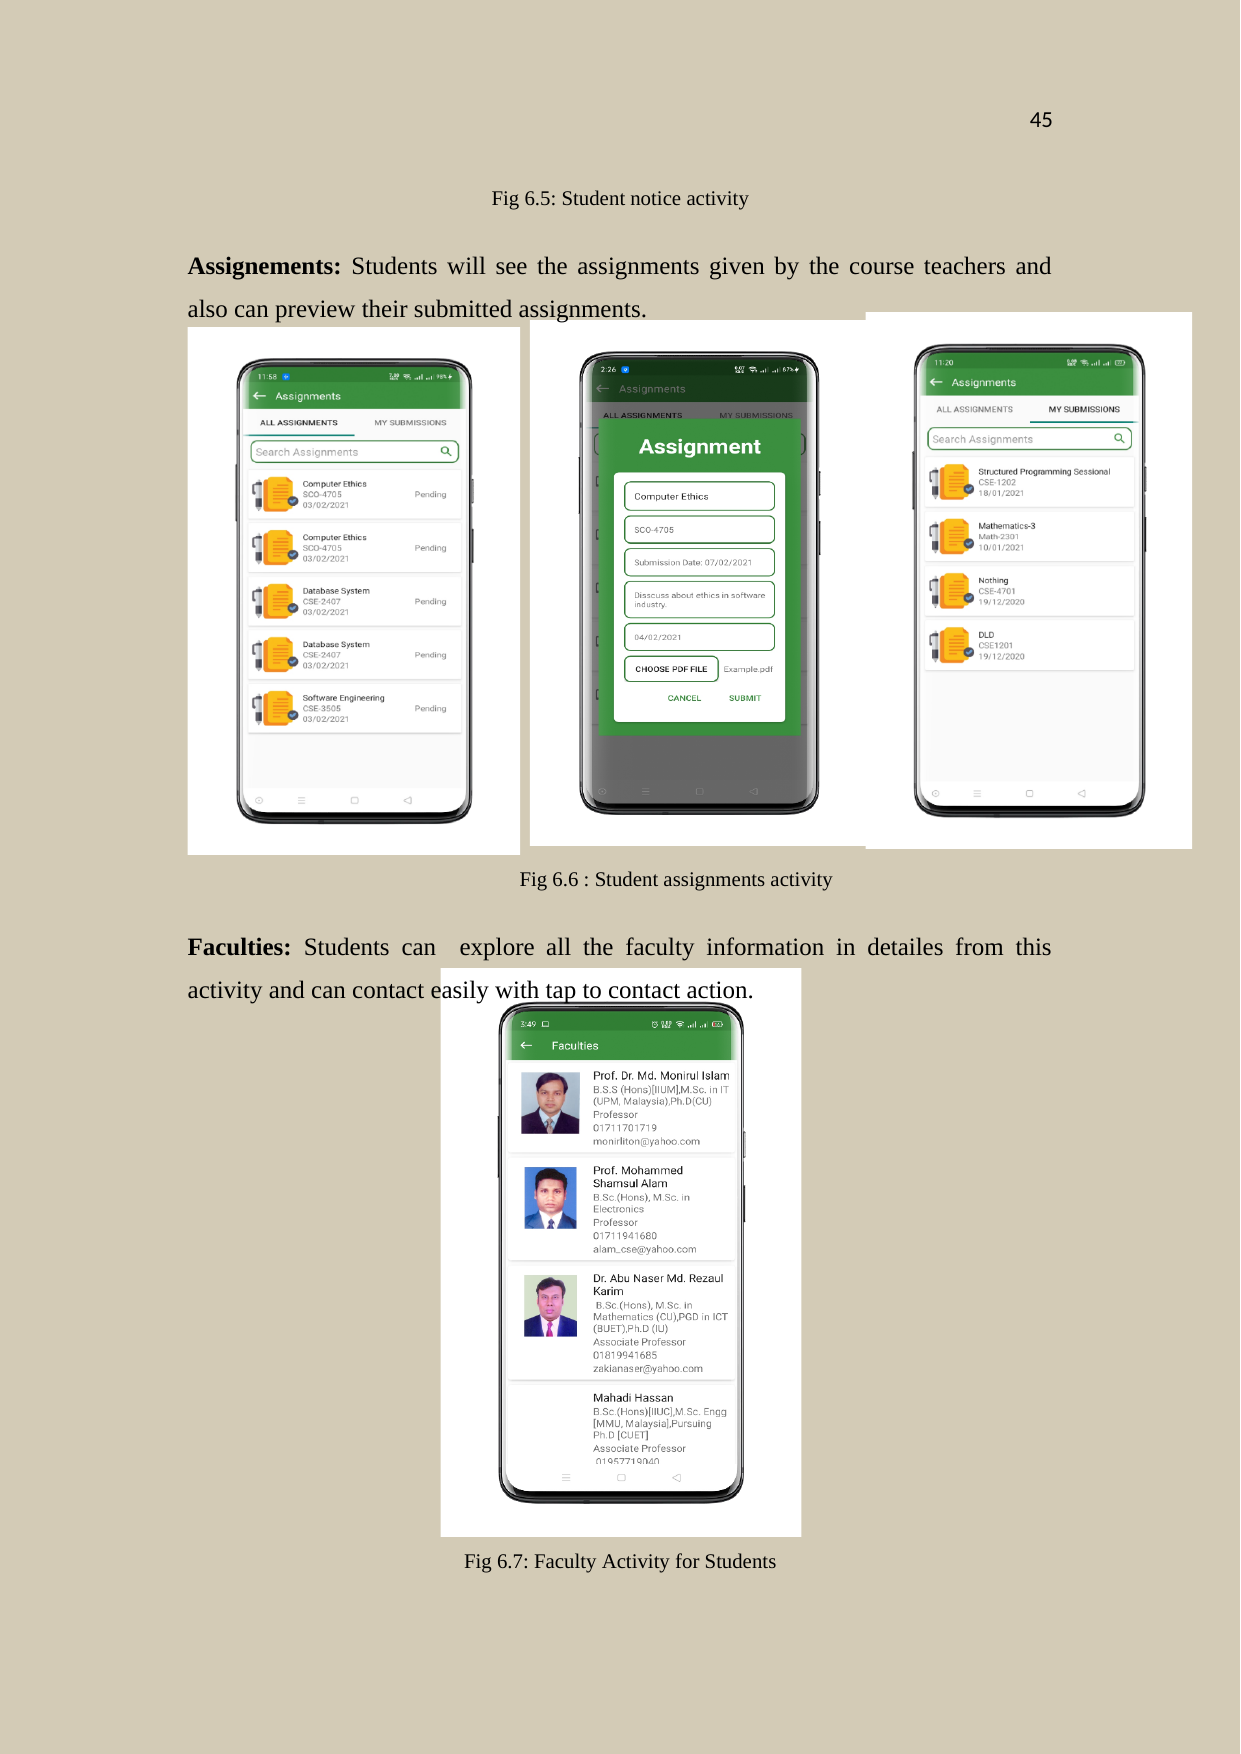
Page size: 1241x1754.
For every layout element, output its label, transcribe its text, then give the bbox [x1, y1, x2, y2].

picture [187, 327, 521, 855]
picture [529, 312, 1193, 849]
text Faculties: Students can explore all the faculty information in detailes from this activity and can contact easily with tap to contact action. [187, 932, 1053, 1004]
picture [440, 1004, 802, 1537]
text Fig 6.6 : Student assignments activity [187, 867, 978, 891]
text Fig 6.5: Student notice activity [262, 186, 978, 210]
text Assignements: Students will see the assignments given by the course teachers and also can preview their submitted assignments. [187, 251, 1053, 323]
text Fig 6.7: Faculty Activity for Students [262, 1548, 978, 1573]
